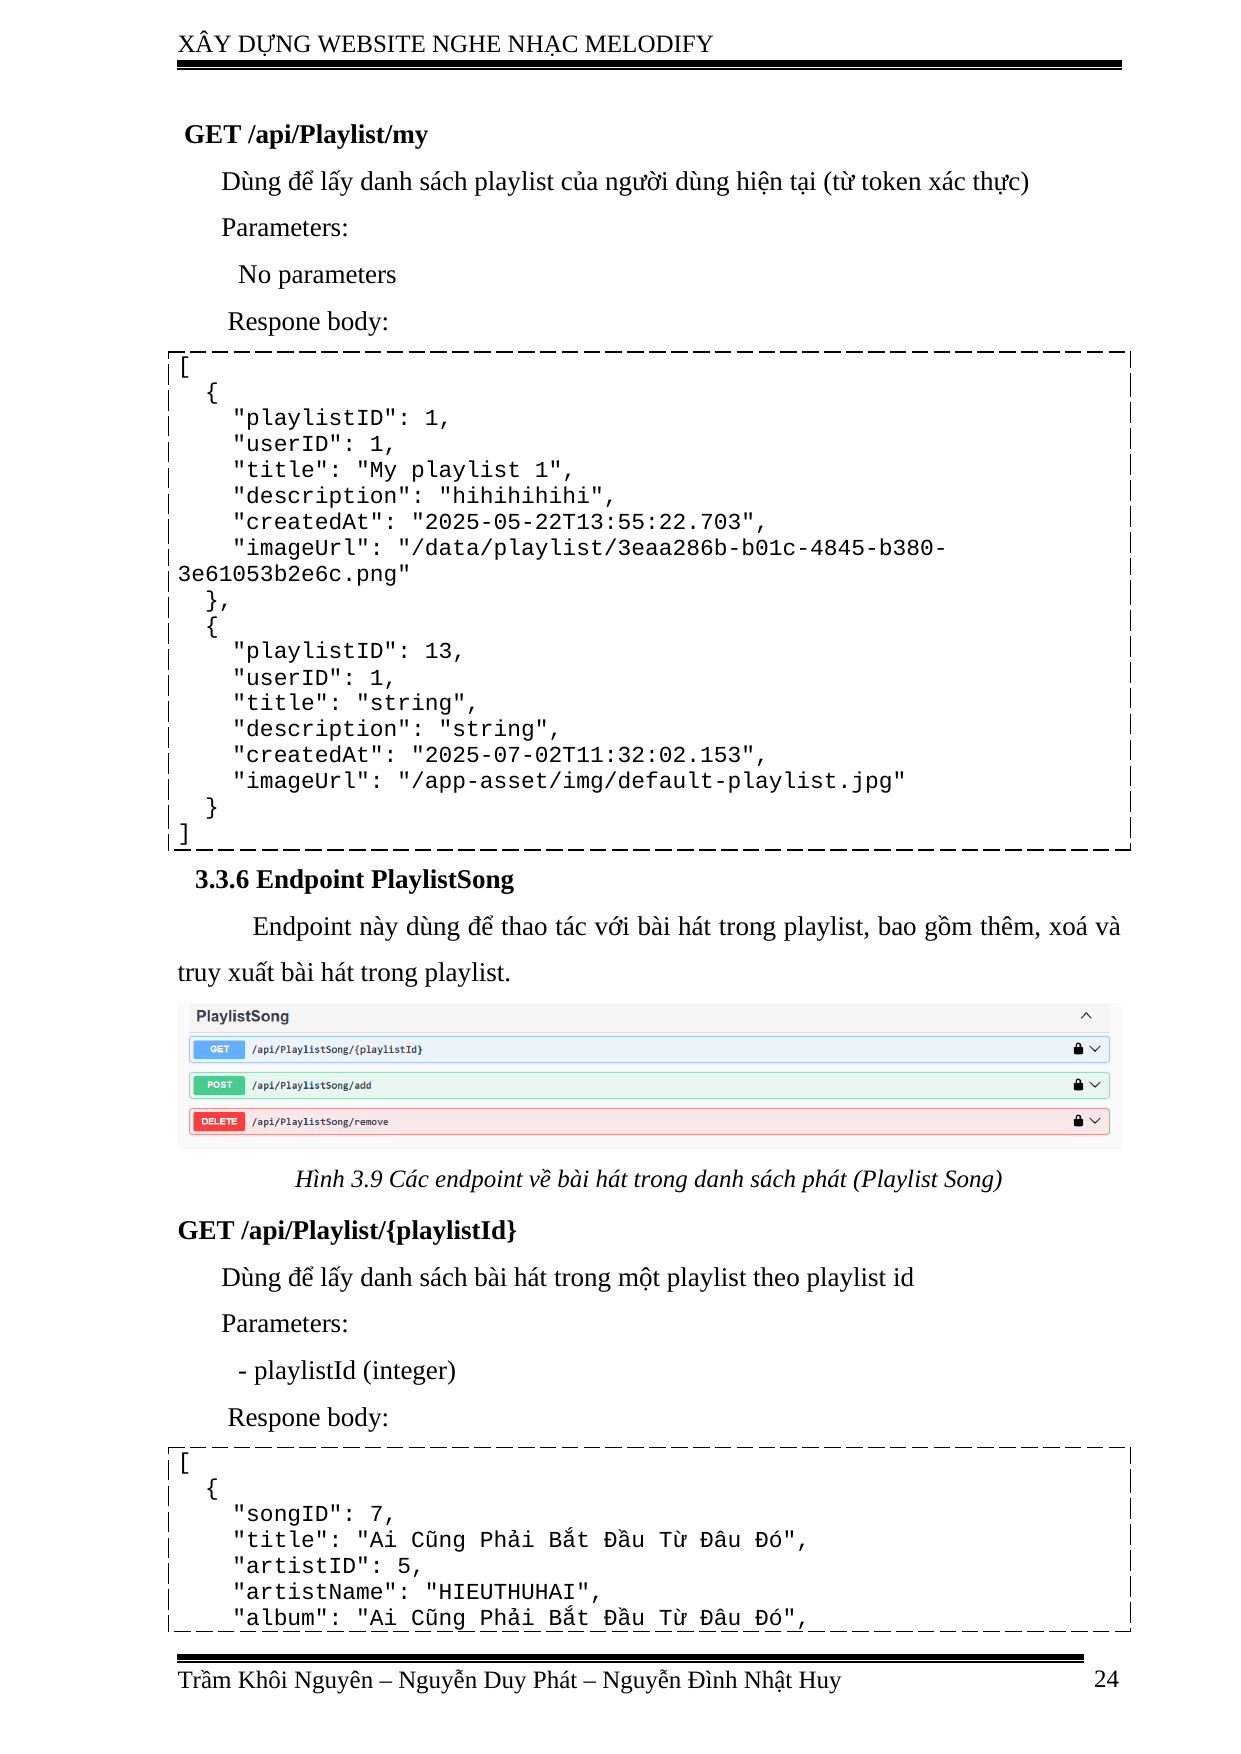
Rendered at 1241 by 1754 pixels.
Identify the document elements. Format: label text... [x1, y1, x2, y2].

text GET /api/Playlist/my [177, 118, 1122, 149]
text "playlistID": 13, [177, 640, 1122, 666]
text } [177, 796, 1122, 818]
text }, [177, 588, 1122, 614]
text Endpoint này dùng để thao tác với bài hát trong playlist, bao gồm thêm, xoá và truy xuất bài hát trong playlist. [177, 910, 1122, 987]
picture [177, 1003, 1123, 1150]
text "createdAt": "2025-05-22T13:55:22.703", [177, 510, 1122, 536]
text Dùng để lấy danh sách playlist của người dùng hiện tại (từ token xác thực) [177, 165, 1122, 196]
text "songID": 7, [177, 1502, 1122, 1528]
text Parameters: [177, 211, 1122, 243]
text No parameters [177, 258, 1122, 289]
text "createdAt": "2025-07-02T11:32:02.153", [177, 744, 1122, 769]
text "title": "My playlist 1", [177, 458, 1122, 484]
text "userID": 1, [177, 666, 1122, 692]
text "userID": 1, [177, 432, 1122, 458]
text "artistID": 5, [177, 1554, 1122, 1580]
text GET /api/Playlist/{playlistId} [177, 1214, 1122, 1245]
text - playlistId (integer) [177, 1354, 1122, 1385]
text { [177, 614, 1122, 640]
text "title": "string", [177, 692, 1122, 718]
text "description": "string", [177, 718, 1122, 744]
text "album": "Ai Cũng Phải Bắt Đầu Từ Đâu Đó", [177, 1606, 1122, 1632]
text { [177, 381, 1122, 406]
text Dùng để lấy danh sách bài hát trong một playlist theo playlist id [177, 1261, 1122, 1292]
text "description": "hihihihihi", [177, 484, 1122, 510]
text { [177, 1476, 1122, 1502]
text "title": "Ai Cũng Phải Bắt Đầu Từ Đâu Đó", [177, 1528, 1122, 1554]
text Parameters: [177, 1307, 1122, 1338]
text Hình 3.9 Các endpoint về bài hát trong danh sách phát (Playlist Song) [177, 1164, 1122, 1193]
text ] [168, 818, 1131, 851]
text "imageUrl": "/app-asset/img/default-playlist.jpg" [177, 769, 1122, 796]
subtitle Endpoint PlaylistSong [195, 863, 1122, 894]
text "artistName": "HIEUTHUHAI", [177, 1580, 1122, 1606]
text Respone body: [177, 305, 1122, 336]
text "playlistID": 1, [177, 406, 1122, 432]
text "imageUrl": "/data/playlist/3eaa286b-b01c-4845-b380-3e61053b2e6c.png" [177, 536, 1122, 588]
text [ [168, 1447, 1131, 1476]
text [ [168, 351, 1131, 381]
text Respone body: [177, 1401, 1122, 1432]
